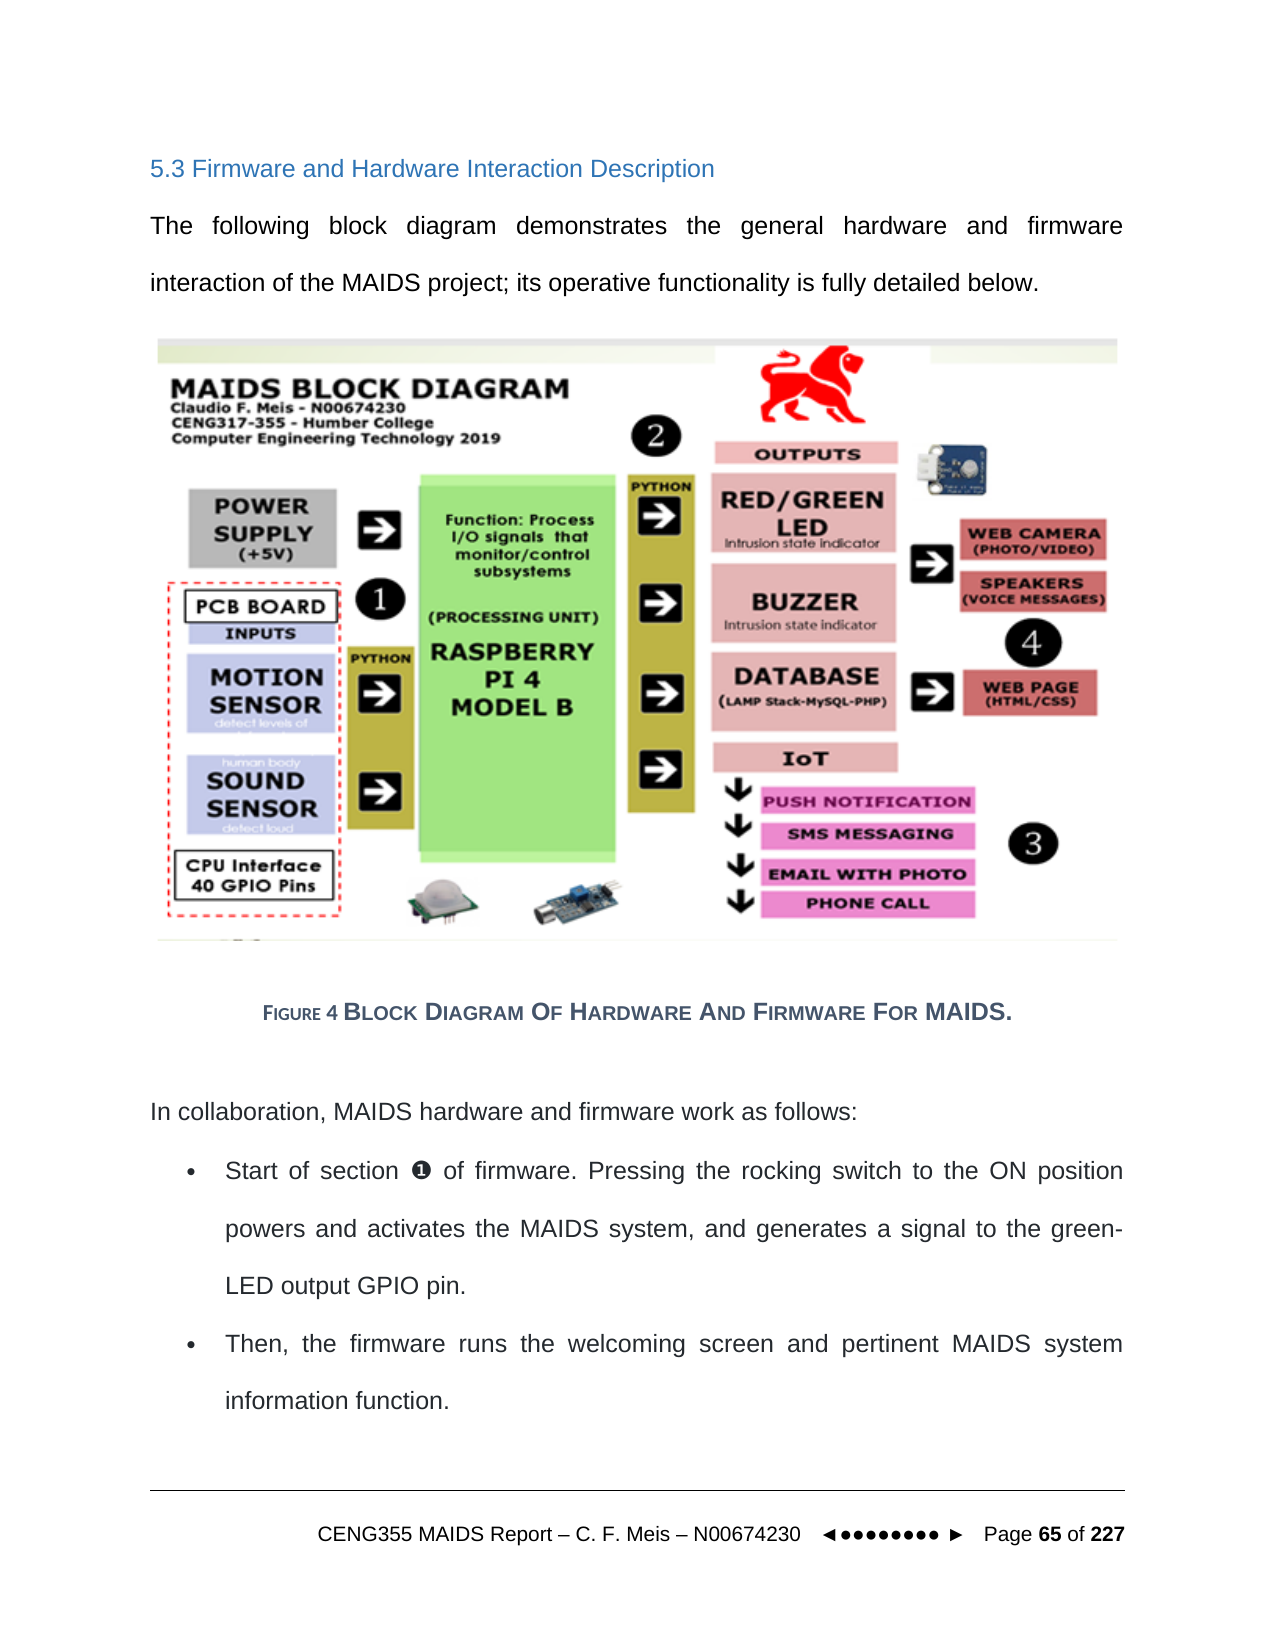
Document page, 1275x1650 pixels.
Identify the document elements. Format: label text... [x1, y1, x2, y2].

list Start of section ❶ of firmware. Pressing the rocking switch to the ON position powers and activates the MAIDS system, and generates a signal to the green-LED output GPIO pin. [187, 1155, 1125, 1300]
text In collaboration, MAIDS hardware and firmware work as follows: [150, 1097, 1125, 1126]
picture [157, 338, 1118, 941]
text The following block diagram demonstrates the general hardware and firmware interaction of the MAIDS project; its operative functionality is fully detailed below. [150, 211, 1125, 297]
list Then, the firmware runs the welcoming screen and pertinent MAIDS system information function. [187, 1329, 1125, 1415]
subtitle 5.3 Firmware and Hardware Interaction Description [150, 154, 1125, 183]
